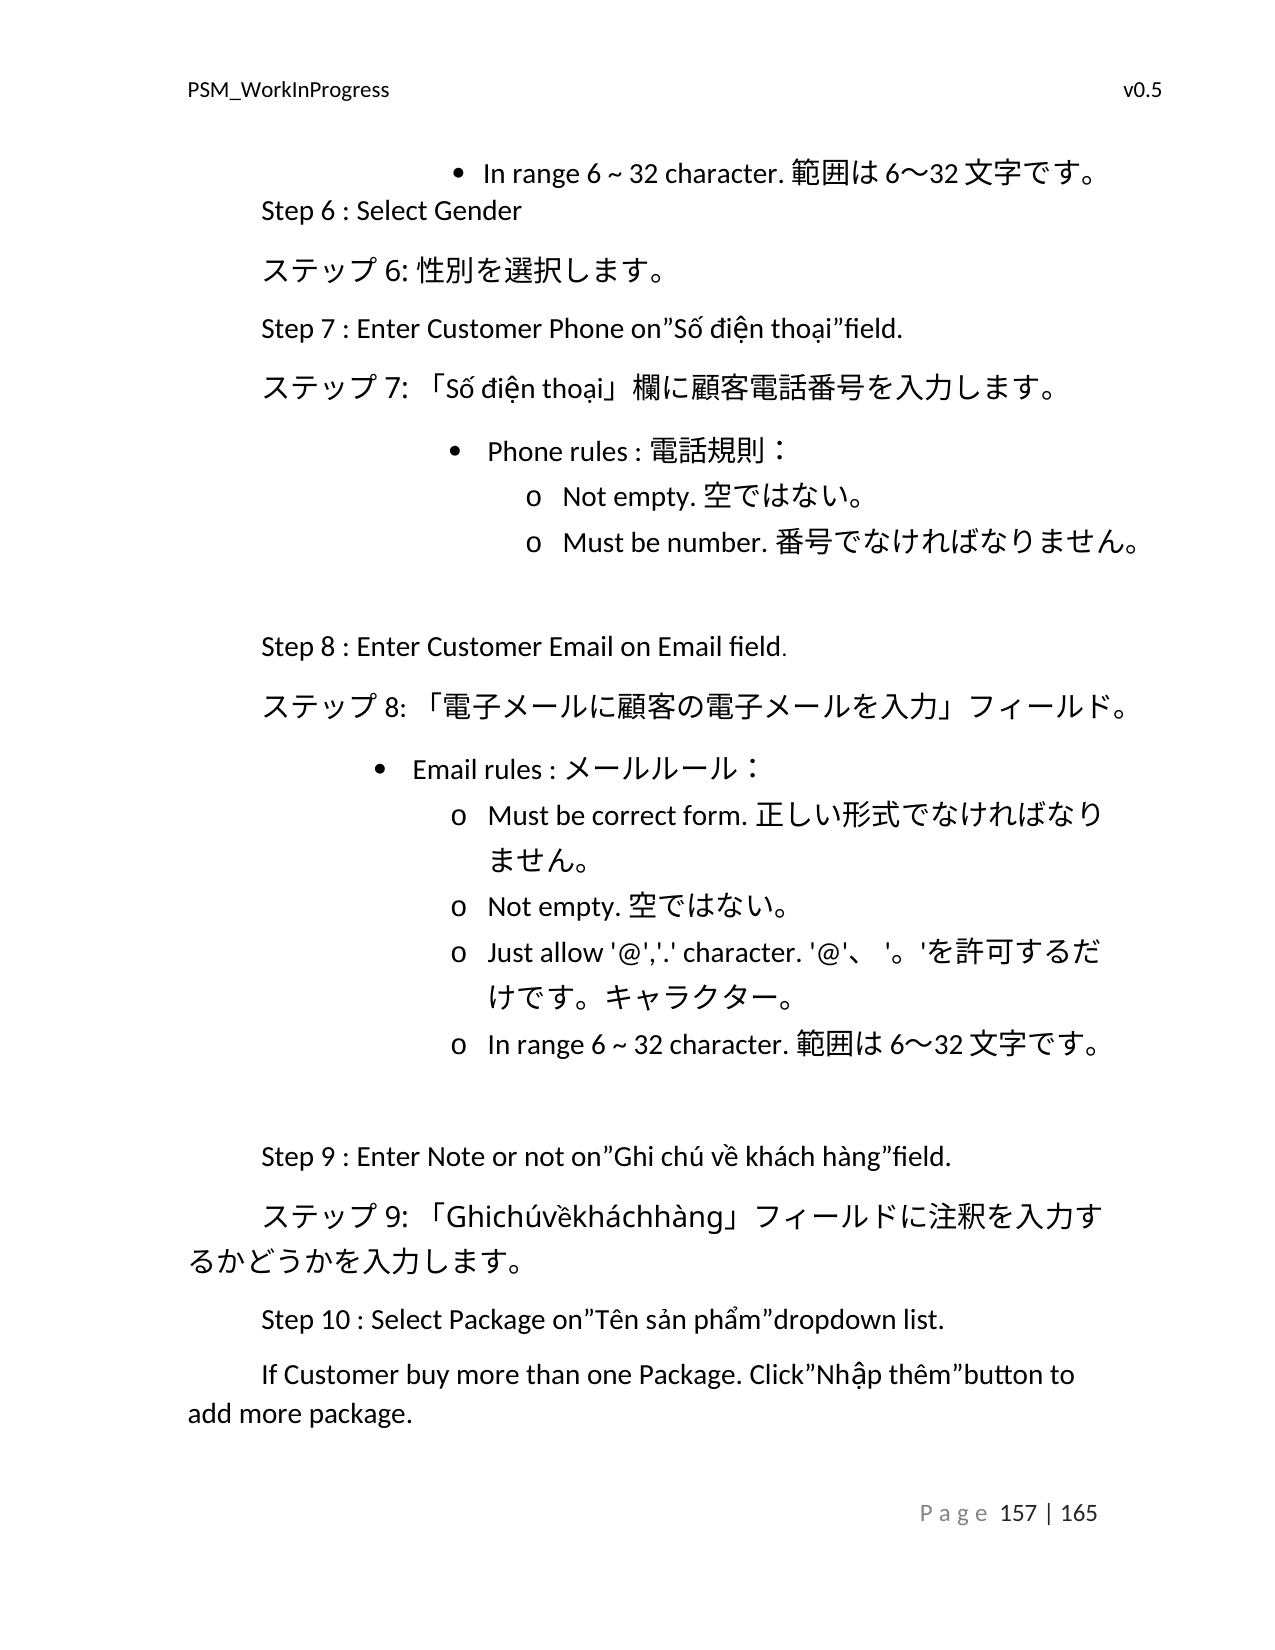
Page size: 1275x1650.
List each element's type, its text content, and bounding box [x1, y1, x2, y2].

text ステップ 8: 「電子メールに顧客の電子メールを入力」フィールド。 [187, 683, 1125, 726]
list Not empty. 空ではない。 [450, 883, 1125, 926]
list Email rules : メールルール： [375, 746, 1125, 788]
text Step 8 : Enter Customer Email on Email field. [187, 628, 1125, 664]
text If Customer buy more than one Package. Click”Nhập thêm”button to add more package. [187, 1356, 1125, 1430]
list Must be number. 番号でなければなりません。 [525, 519, 1125, 561]
list In range 6 ~ 32 character. 範囲は6〜32文字です。 [453, 150, 1125, 192]
text Step 10 : Select Package on”Tên sản phẩm”dropdown list. [187, 1301, 1125, 1337]
text ステップ 6: 性別を選択します。 [187, 247, 1125, 290]
text Step 9 : Enter Note or not on”Ghi chú về khách hàng”field. [187, 1138, 1125, 1174]
list Phone rules : 電話規則： [450, 427, 1125, 469]
text Step 7 : Enter Customer Phone on”Số điện thoại”field. [187, 310, 1125, 345]
list Must be correct form. 正しい形式でなければなりません。 [450, 791, 1125, 879]
list Not empty. 空ではない。 [525, 473, 1125, 516]
text ステップ 7: 「Số điện thoại」欄に顧客電話番号を入力します。 [187, 365, 1125, 407]
list In range 6 ~ 32 character. 範囲は6〜32文字です。 [450, 1020, 1125, 1063]
text ステップ 9: 「Ghichúvềkháchhàng」フィールドに注釈を入力するかどうかを入力します。 [187, 1193, 1125, 1281]
list Just allow '@','.' character. '@'、 '。'を許可するだけです。キャラクター。 [450, 929, 1125, 1017]
text Step 6 : Select Gender [187, 192, 1125, 228]
